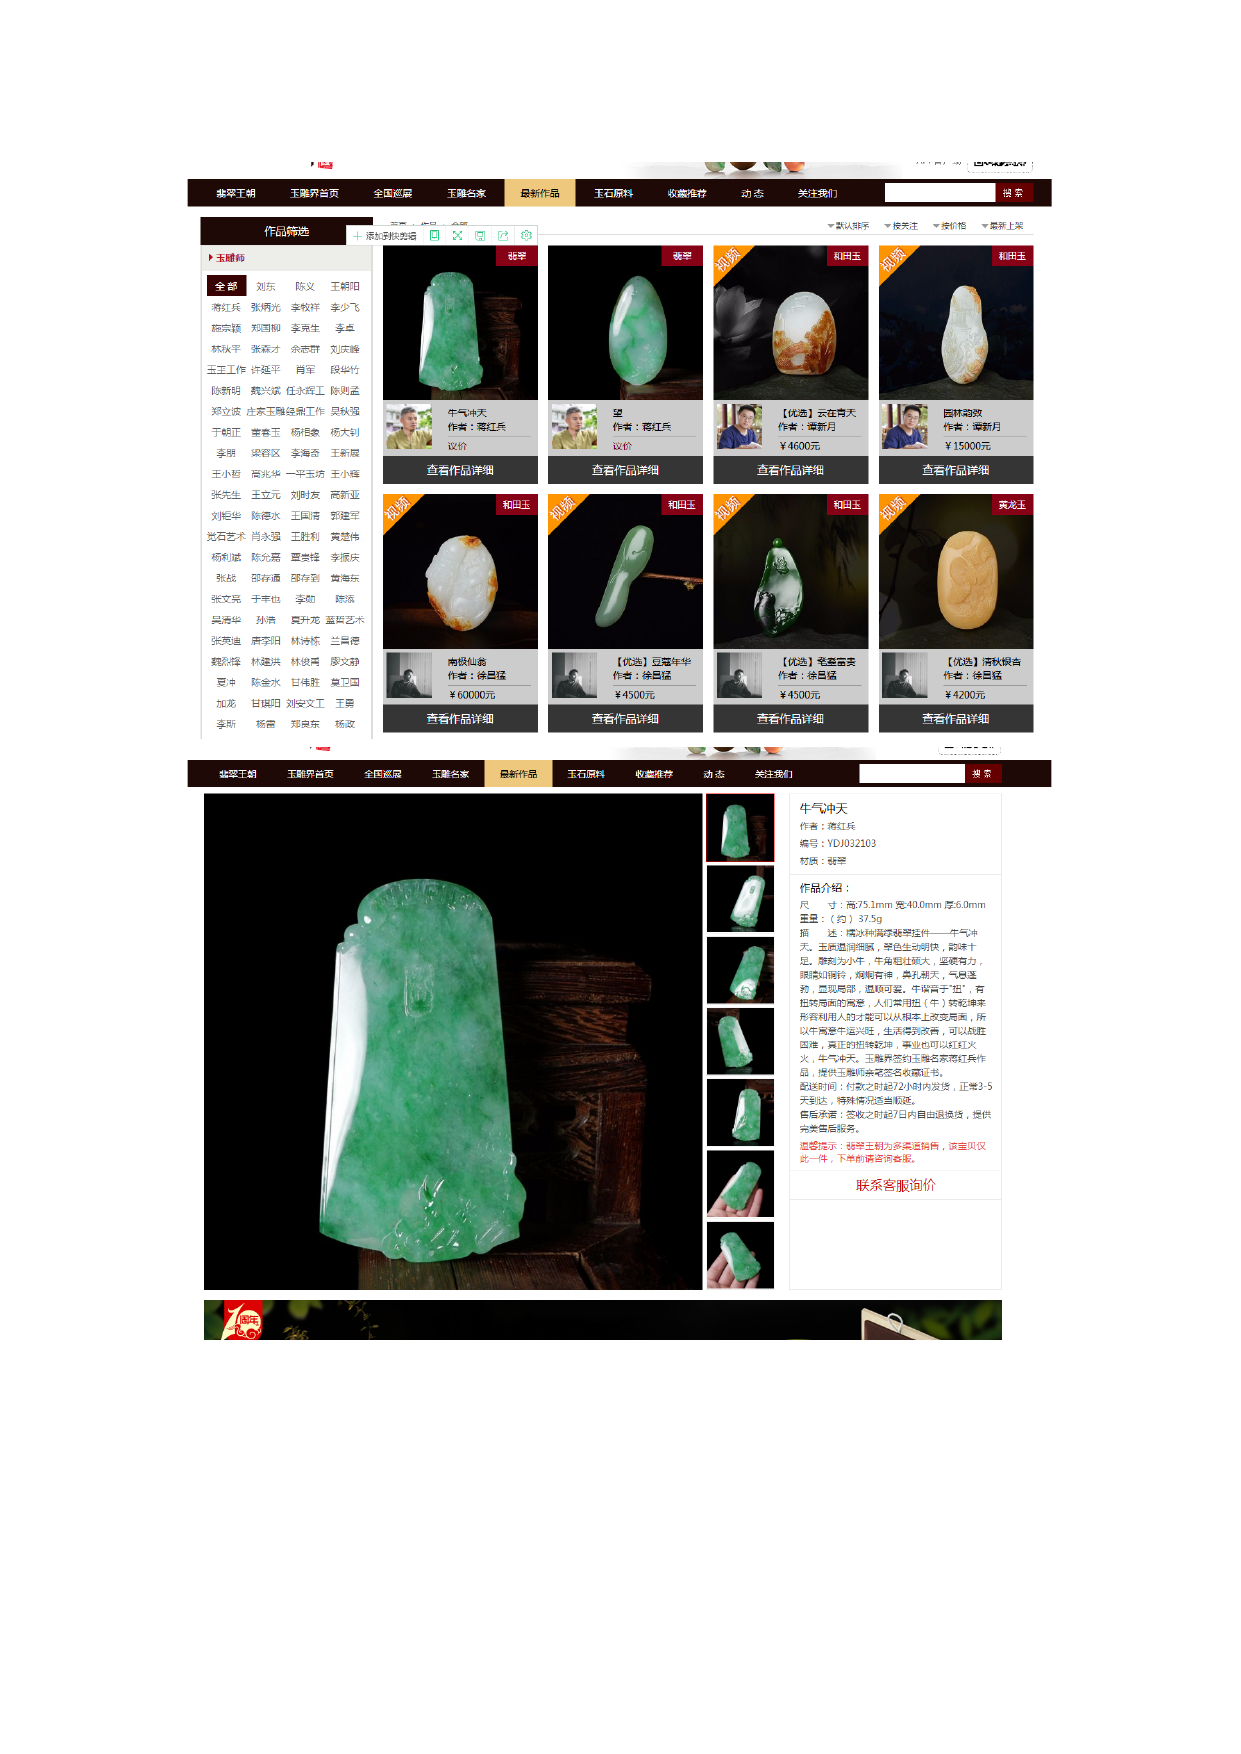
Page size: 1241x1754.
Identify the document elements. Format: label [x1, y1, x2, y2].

picture [187, 162, 1052, 739]
picture [187, 747, 1052, 1340]
